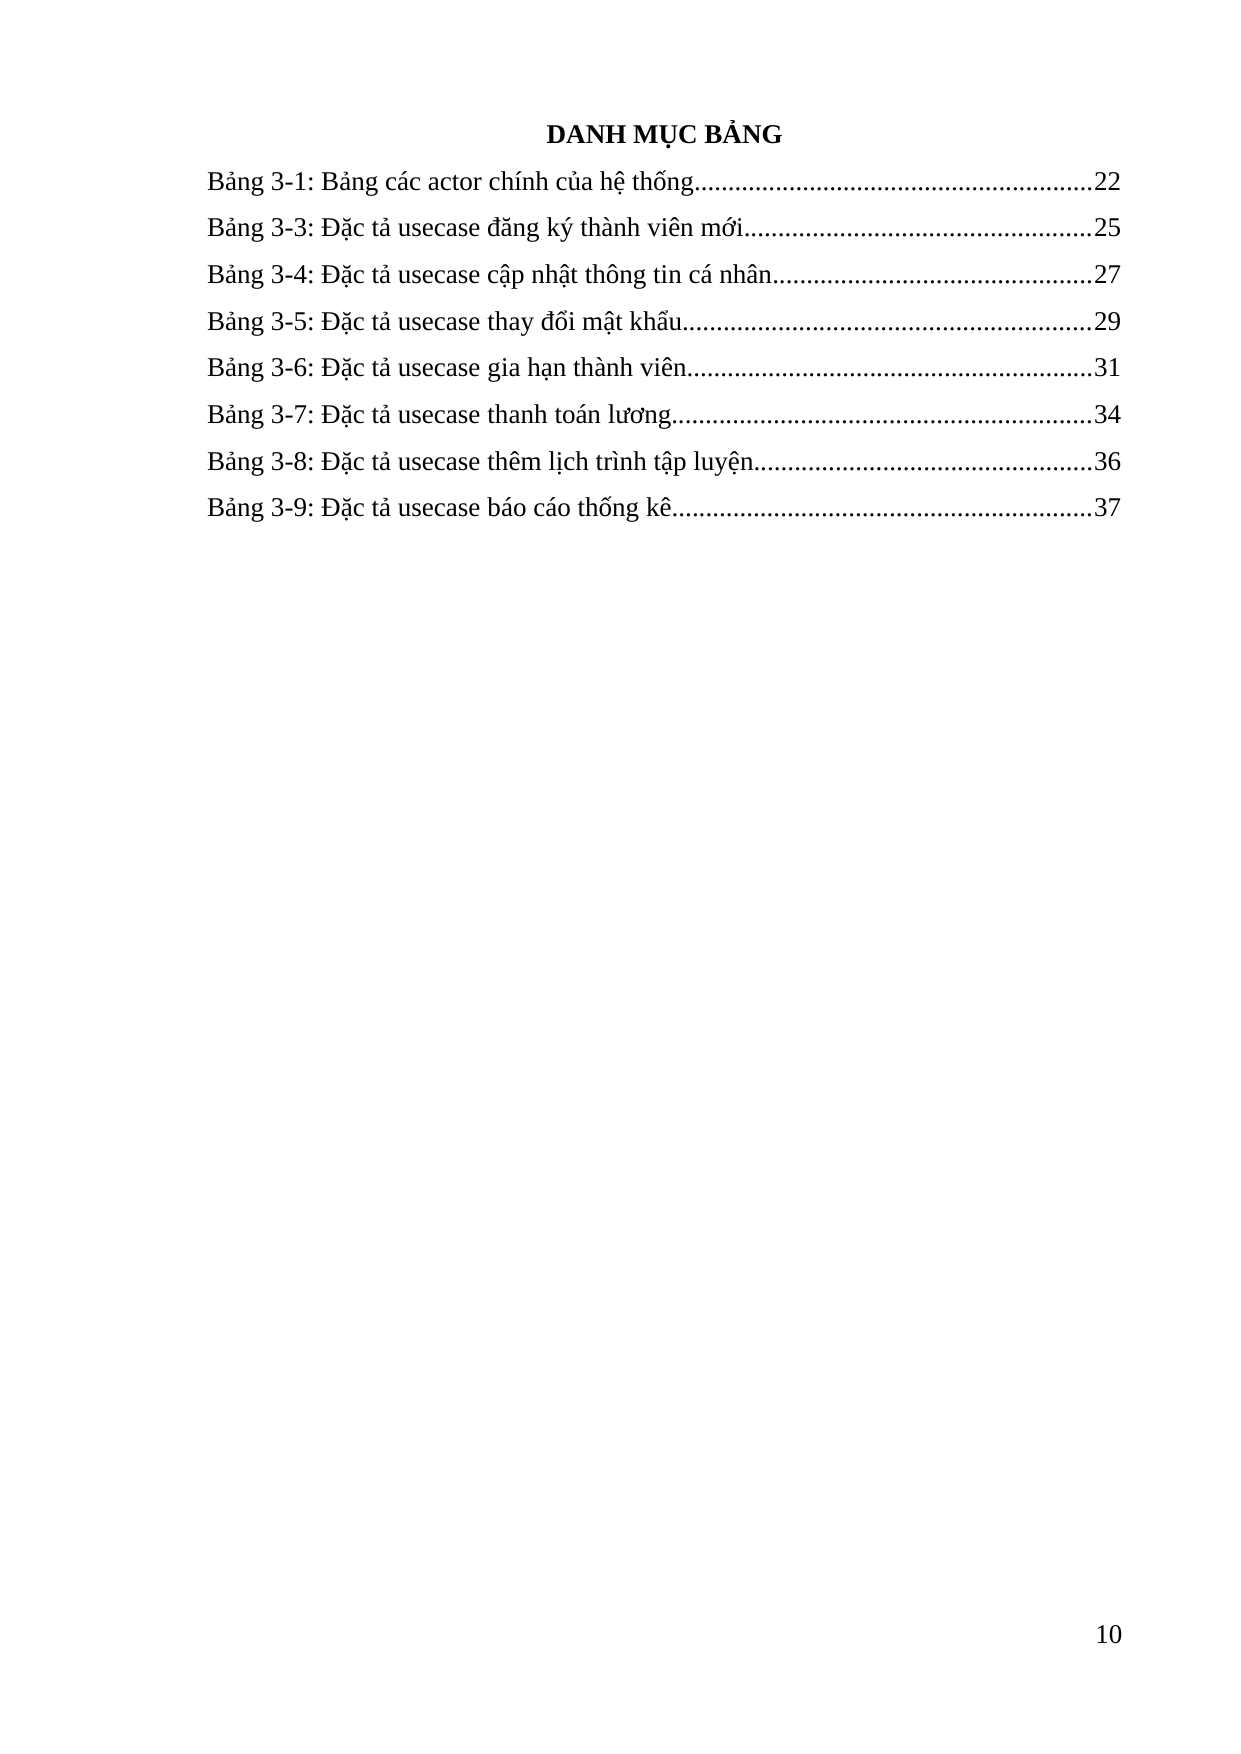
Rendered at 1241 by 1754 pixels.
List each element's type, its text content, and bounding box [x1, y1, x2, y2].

text Bảng 3-1: Bảng các actor chính của hệ thống 22 [207, 165, 1122, 196]
text Bảng 3-3: Đặc tả usecase đăng ký thành viên mới 25 [207, 211, 1122, 243]
text Bảng 3-6: Đặc tả usecase gia hạn thành viên 31 [207, 351, 1122, 383]
text Bảng 3-4: Đặc tả usecase cập nhật thông tin cá nhân 27 [207, 258, 1122, 289]
text Bảng 3-8: Đặc tả usecase thêm lịch trình tập luyện 36 [207, 445, 1122, 476]
text DANH MỤC BẢNG [207, 118, 1122, 149]
text Bảng 3-7: Đặc tả usecase thanh toán lương 34 [207, 398, 1122, 429]
text Bảng 3-5: Đặc tả usecase thay đổi mật khẩu 29 [207, 305, 1122, 336]
text Bảng 3-9: Đặc tả usecase báo cáo thống kê 37 [207, 491, 1122, 523]
